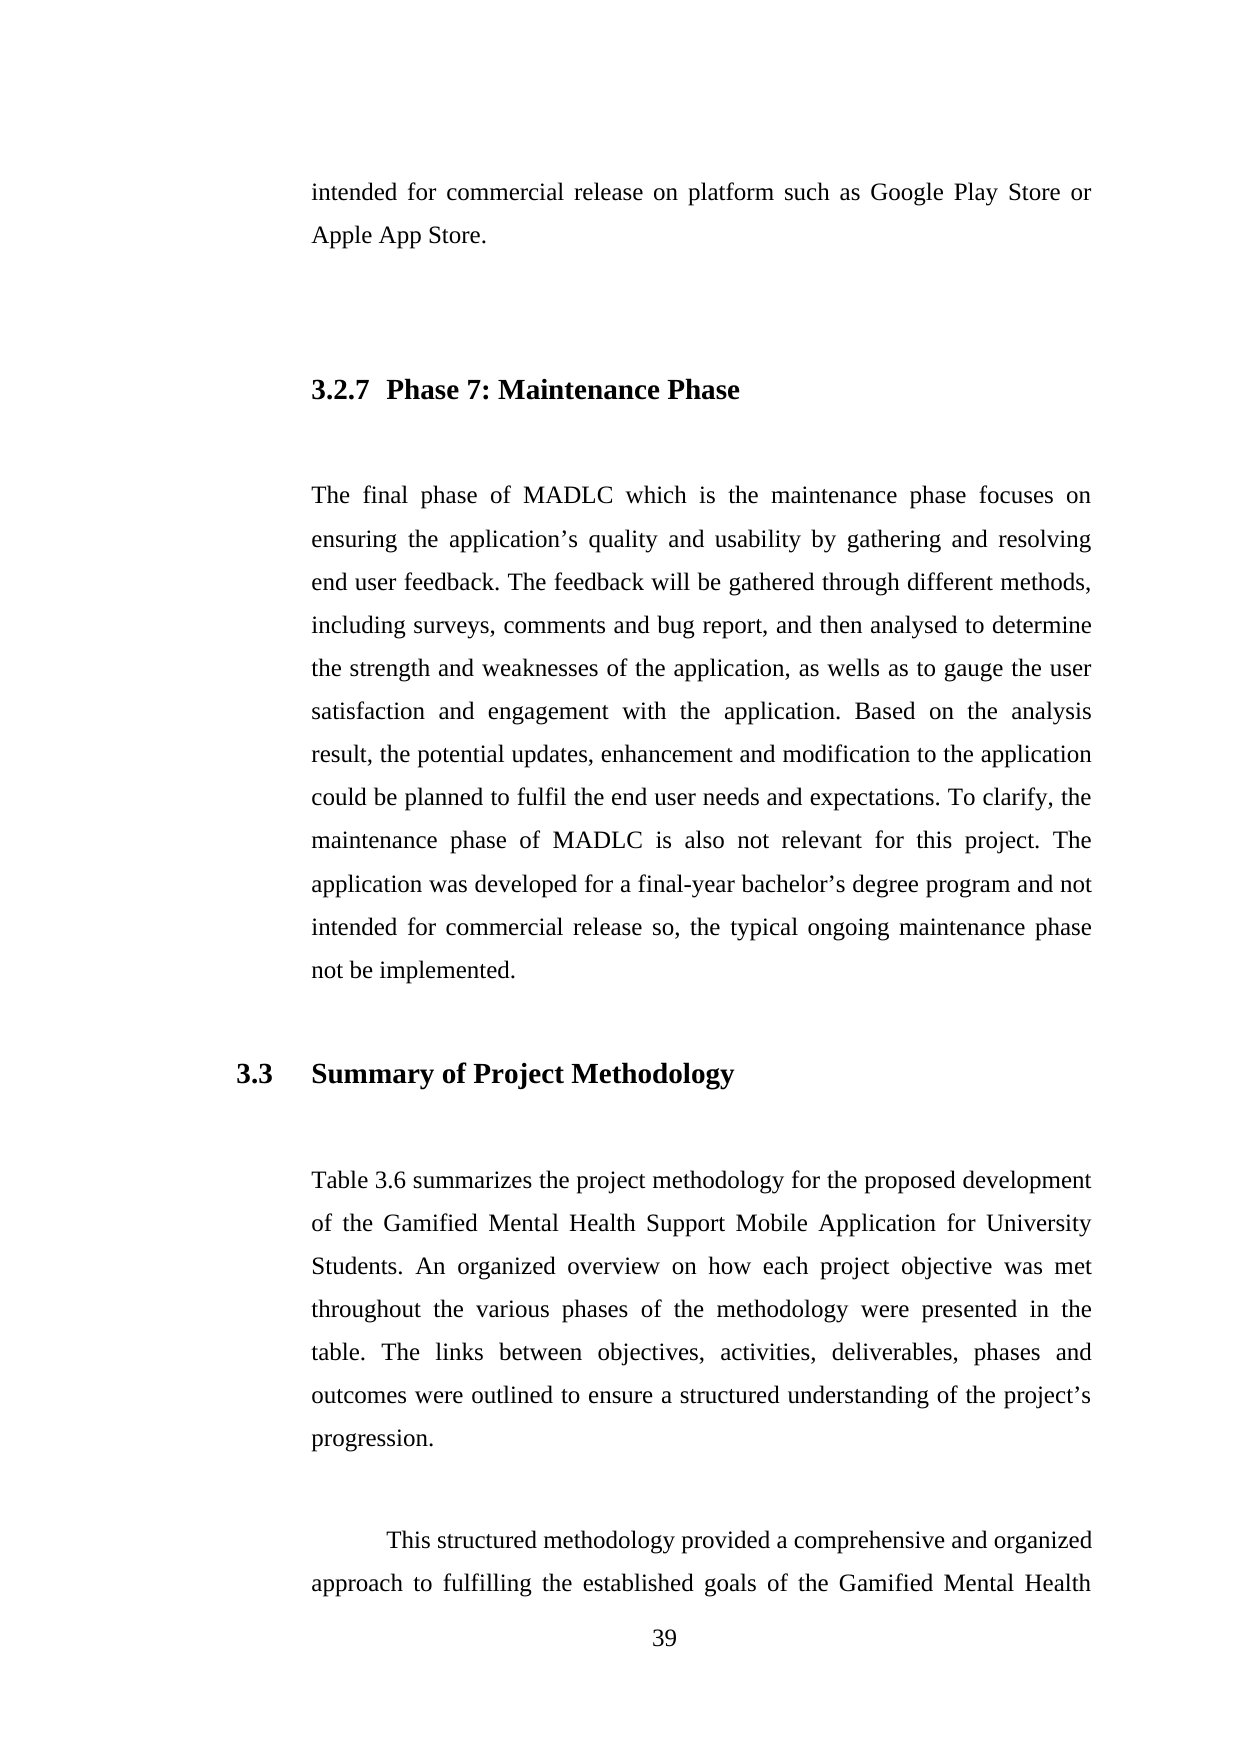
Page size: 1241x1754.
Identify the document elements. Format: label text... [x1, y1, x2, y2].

text Table 3.6 summarizes the project methodology for the proposed development of the Gamified Mental Health Support Mobile Application for University Students. An organized overview on how each project objective was met throughout the various phases of the methodology were presented in the table. The links between objectives, activities, deliverables, phases and outcomes were outlined to ensure a structured understanding of the project’s progression. [311, 1165, 1092, 1452]
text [311, 177, 1092, 249]
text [311, 1525, 1092, 1597]
text 3.3 Summary of Project Methodology [236, 1056, 1092, 1090]
text 3.2.7 Phase 7: Maintenance Phase [311, 372, 1092, 406]
text The final phase of MADLC which is the maintenance phase focuses on ensuring the application’s quality and usability by gathering and resolving end user feedback. The feedback will be gathered through different methods, including surveys, comments and bug report, and then analysed to determine the strength and weaknesses of the application, as wells as to gauge the user satisfaction and engagement with the application. Based on the analysis result, the potential updates, enhancement and modification to the application could be planned to fulfil the end user needs and expectations. To clarify, the maintenance phase of MADLC is also not relevant for this project. The application was developed for a final-year bachelor’s degree program and not intended for commercial release so, the typical ongoing maintenance phase not be implemented. [311, 481, 1092, 984]
